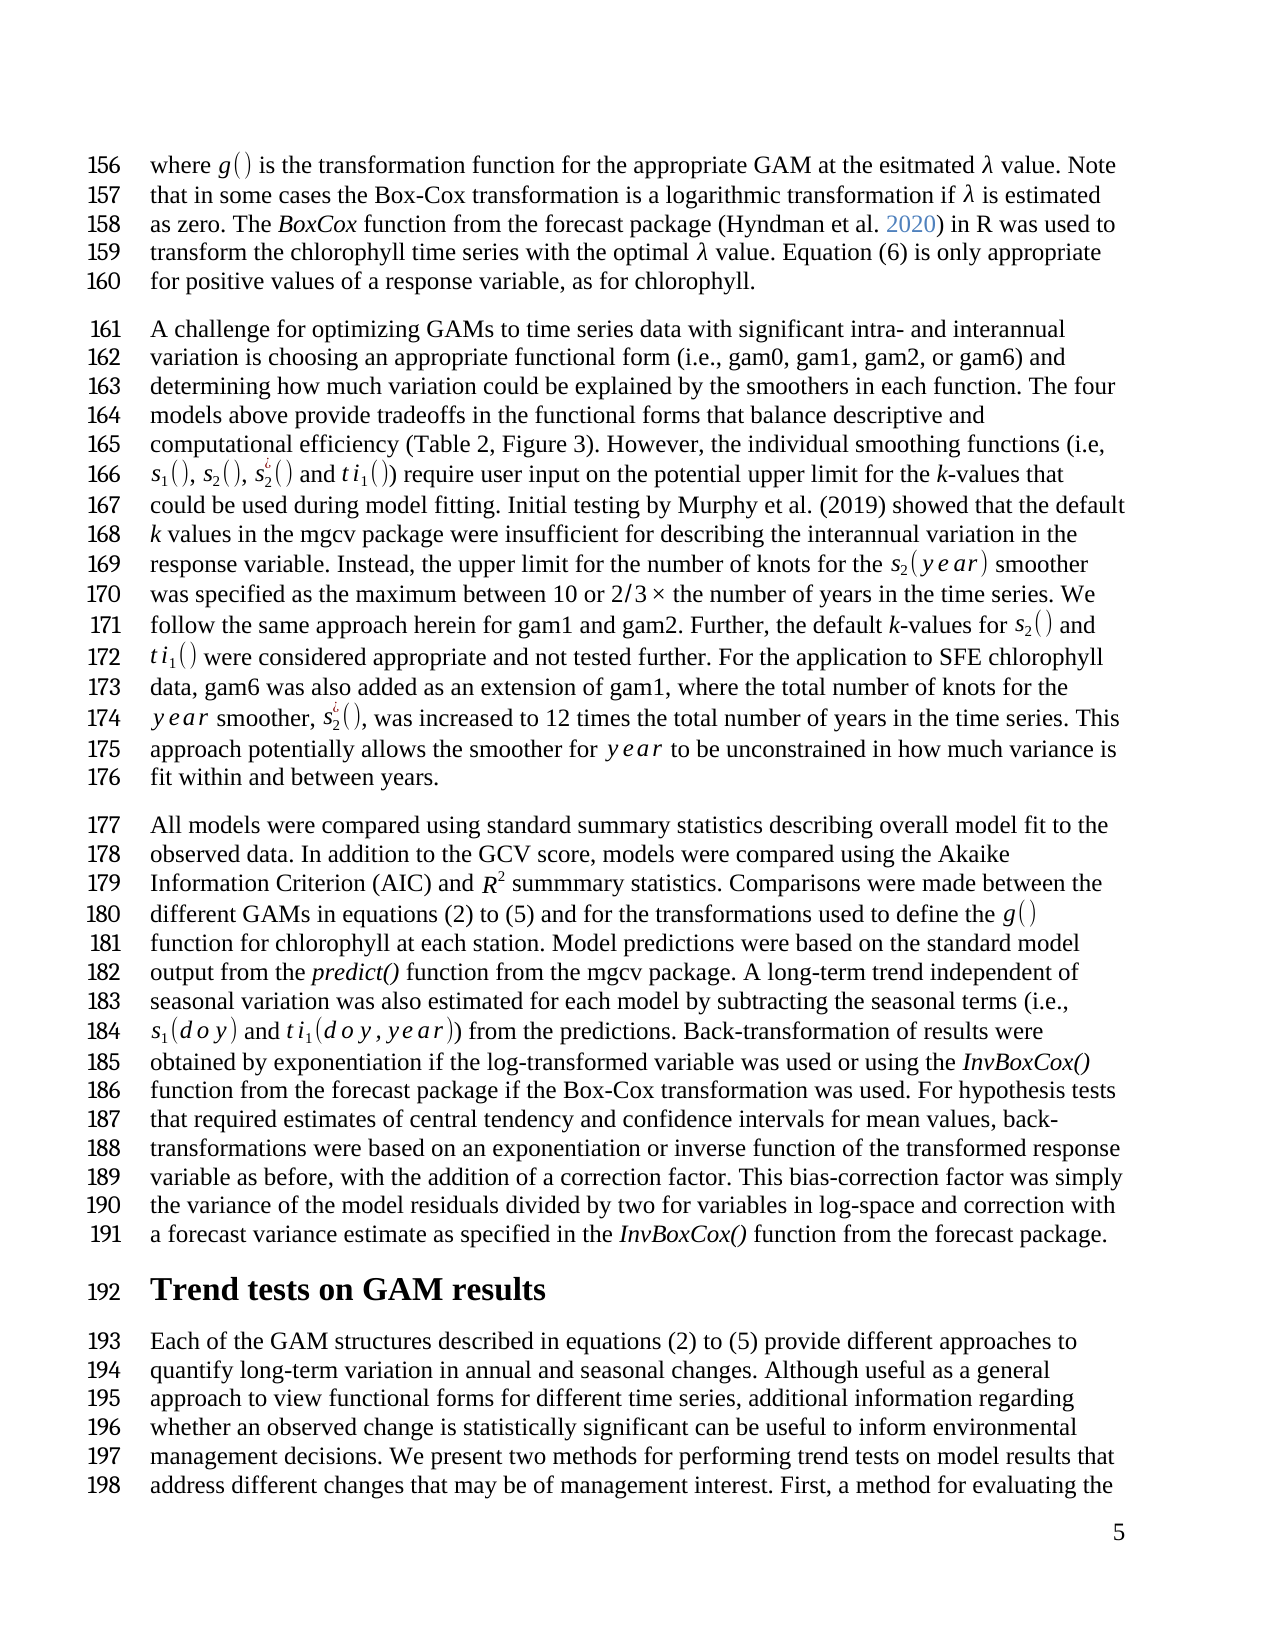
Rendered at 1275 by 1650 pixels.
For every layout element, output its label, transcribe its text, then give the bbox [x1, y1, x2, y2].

subtitle Trend tests on GAM results [150, 1269, 1125, 1307]
text A challenge for optimizing GAMs to time series data with significant intra- and interannual variation is choosing an appropriate functional form (i.e., gam0, gam1, gam2, or gam6) and determining how much variation could be explained by the smoothers in each function. The four models above provide tradeoffs in the functional forms that balance descriptive and computational efficiency (Table 2, Figure 3). However, the individual smoothing functions (i.e, , , and ) require user input on the potential upper limit for the k-values that could be used during model fitting. Initial testing by Murphy et al. (2019) showed that the default k values in the mgcv package were insufficient for describing the interannual variation in the response variable. Instead, the upper limit for the number of knots for the smoother was specified as the maximum between 10 or the number of years in the time series. We follow the same approach herein for gam1 and gam2. Further, the default k-values for and were considered appropriate and not tested further. For the application to SFE chlorophyll data, gam6 was also added as an extension of gam1, where the total number of knots for the smoother, , was increased to 12 times the total number of years in the time series. This approach potentially allows the smoother for to be unconstrained in how much variance is fit within and between years. [150, 314, 1125, 791]
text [150, 1326, 1125, 1498]
text where is the transformation function for the appropriate GAM at the esitmated value. Note that in some cases the Box-Cox transformation is a logarithmic transformation if is estimated as zero. The BoxCox function from the forecast package (Hyndman et al. 2020) in R was used to transform the chlorophyll time series with the optimal value. Equation (6) is only appropriate for positive values of a response variable, as for chlorophyll. [150, 150, 1125, 295]
text All models were compared using standard summary statistics describing overall model fit to the observed data. In addition to the GCV score, models were compared using the Akaike Information Criterion (AIC) and summmary statistics. Comparisons were made between the different GAMs in equations (2) to (5) and for the transformations used to define the function for chlorophyll at each station. Model predictions were based on the standard model output from the predict() function from the mgcv package. A long-term trend independent of seasonal variation was also estimated for each model by subtracting the seasonal terms (i.e., and ) from the predictions. Back-transformation of results were obtained by exponentiation if the log-transformed variable was used or using the InvBoxCox() function from the forecast package if the Box-Cox transformation was used. For hypothesis tests that required estimates of central tendency and confidence intervals for mean values, back-transformations were based on an exponentiation or inverse function of the transformed response variable as before, with the addition of a correction factor. This bias-correction factor was simply the variance of the model residuals divided by two for variables in log-space and correction with a forecast variance estimate as specified in the InvBoxCox() function from the forecast package. [150, 810, 1125, 1248]
